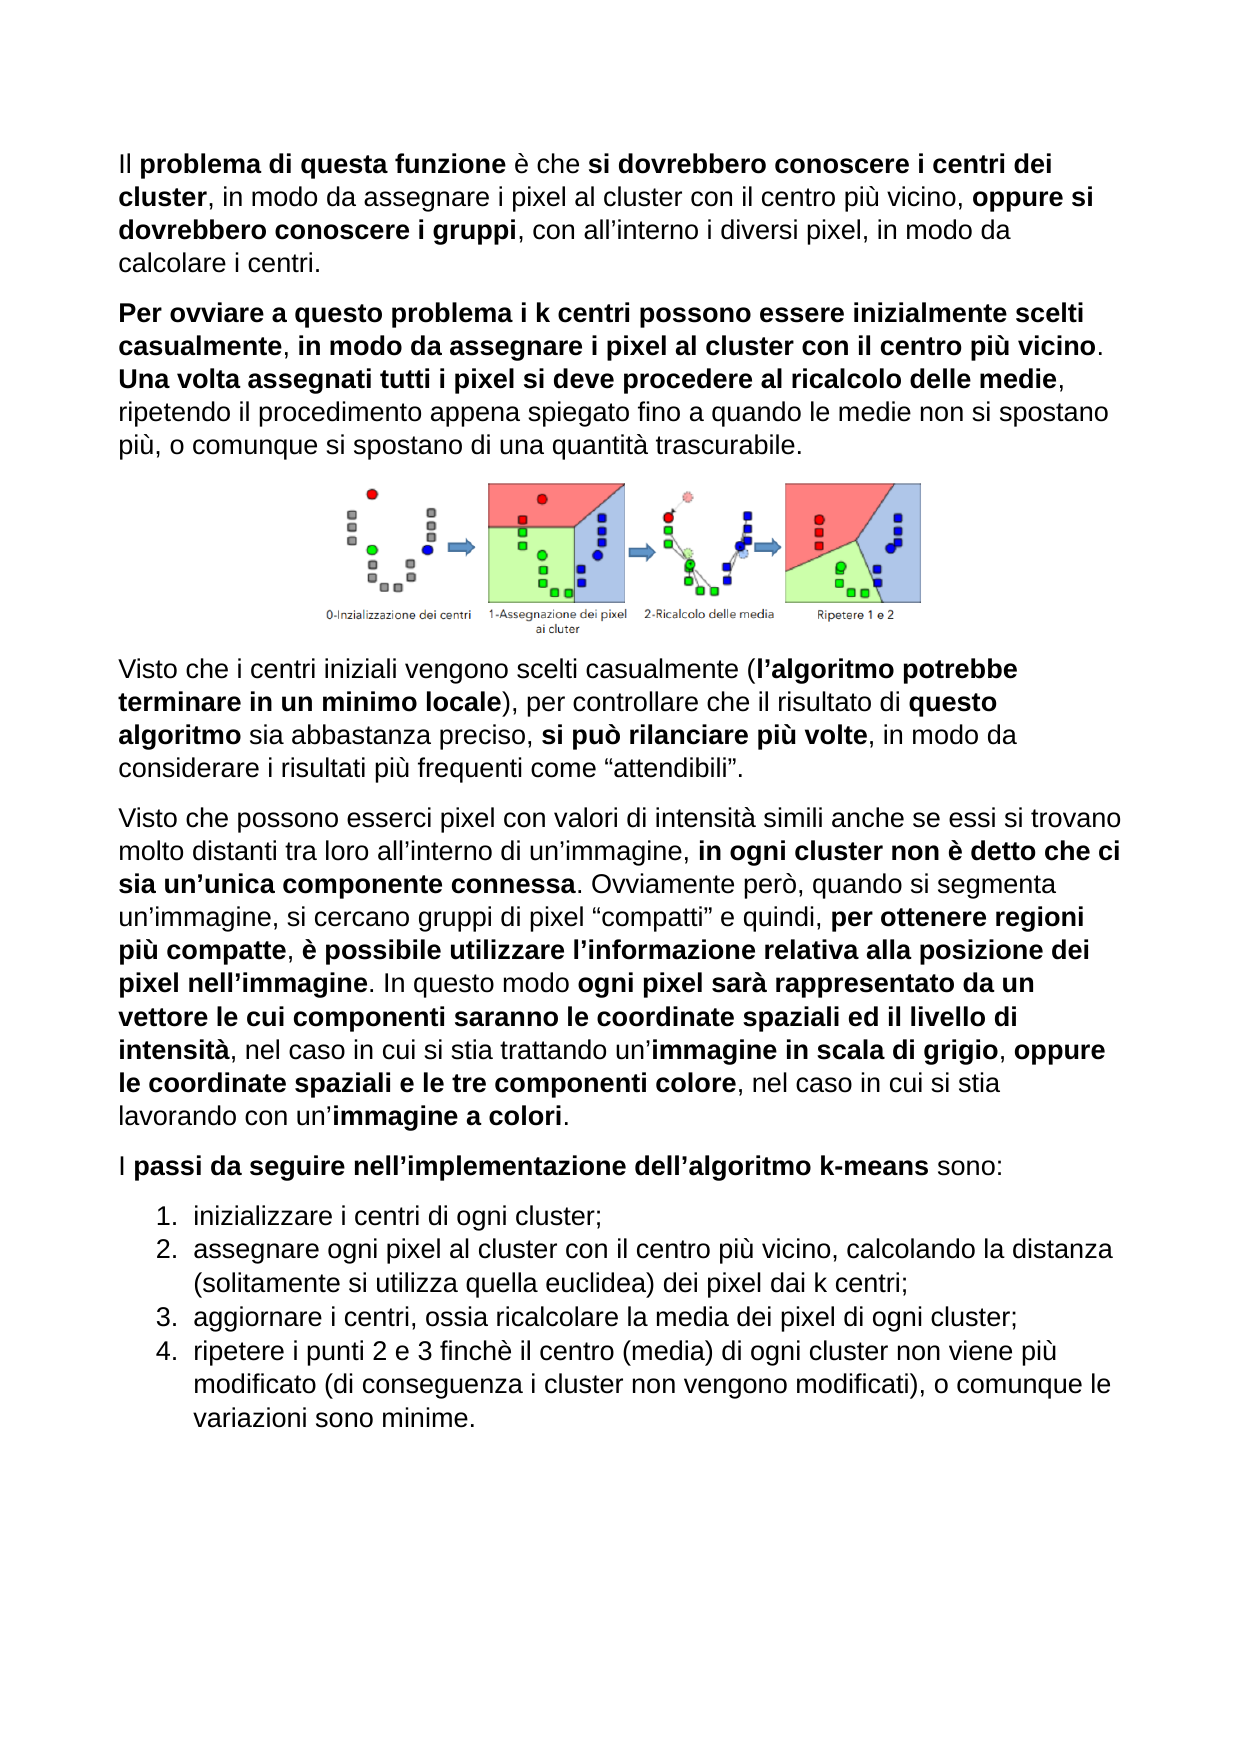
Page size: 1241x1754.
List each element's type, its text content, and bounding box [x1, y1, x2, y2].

text Visto che i centri iniziali vengono scelti casualmente (l’algoritmo potrebbe terminare in un minimo locale), per controllare che il risultato di questo algoritmo sia abbastanza preciso, si può rilanciare più volte, in modo da considerare i risultati più frequenti come “attendibili”. [118, 653, 1122, 783]
picture [318, 479, 922, 634]
text I passi da seguire nell’implementazione dell’algoritmo k-means sono: [118, 1150, 1122, 1181]
text Visto che possono esserci pixel con valori di intensità simili anche se essi si trovano molto distanti tra loro all’interno di un’immagine, in ogni cluster non è detto che ci sia un’unica componente connessa. Ovviamente però, quando si segmenta un’immagine, si cercano gruppi di pixel “compatti” e quindi, per ottenere regioni più compatte, è possibile utilizzare l’informazione relativa alla posizione dei pixel nell’immagine. In questo modo ogni pixel sarà rappresentato da un vettore le cui componenti saranno le coordinate spaziali ed il livello di intensità, nel caso in cui si stia trattando un’immagine in scala di grigio, oppure le coordinate spaziali e le tre componenti colore, nel caso in cui si stia lavorando con un’immagine a colori. [118, 802, 1122, 1131]
list ripetere i punti 2 e 3 finchè il centro (media) di ogni cluster non viene più modificato (di conseguenza i cluster non vengono modificati), o comunque le variazioni sono minime. [156, 1334, 1122, 1433]
text Per ovviare a questo problema i k centri possono essere inizialmente scelti casualmente, in modo da assegnare i pixel al cluster con il centro più vicino. Una volta assegnati tutti i pixel si deve procedere al ricalcolo delle medie, ripetendo il procedimento appena spiegato fino a quando le medie non si spostano più, o comunque si spostano di una quantità trascurabile. [118, 297, 1122, 461]
text Il problema di questa funzione è che si dovrebbero conoscere i centri dei cluster, in modo da assegnare i pixel al cluster con il centro più vicino, oppure si dovrebbero conoscere i gruppi, con all’interno i diversi pixel, in modo da calcolare i centri. [118, 148, 1122, 278]
list assegnare ogni pixel al cluster con il centro più vicino, calcolando la distanza (solitamente si utilizza quella euclidea) dei pixel dai k centri; [156, 1233, 1122, 1298]
list inizializzare i centri di ogni cluster; [156, 1199, 1122, 1231]
list aggiornare i centri, ossia ricalcolare la media dei pixel di ogni cluster; [156, 1301, 1122, 1332]
